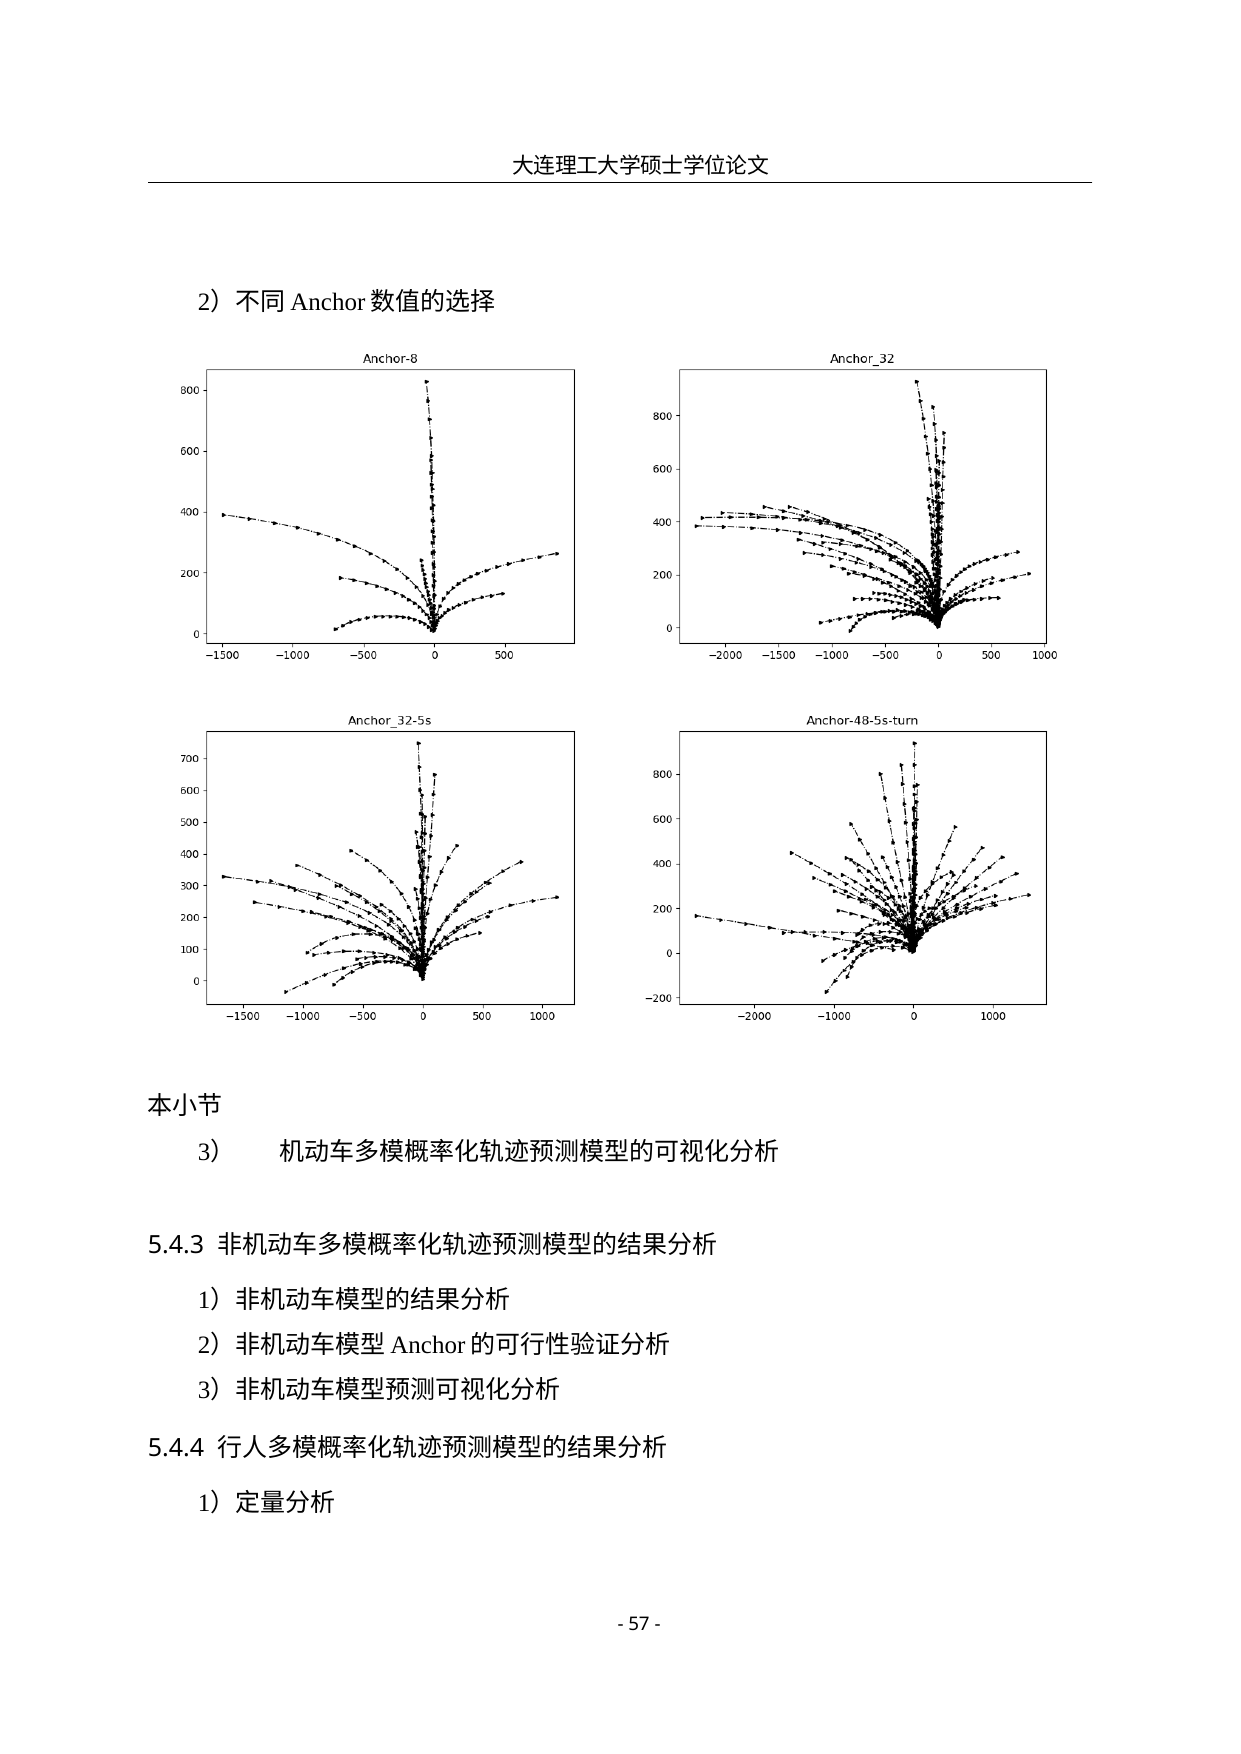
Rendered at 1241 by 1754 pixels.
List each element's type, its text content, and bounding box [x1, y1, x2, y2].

subtitle 5.4.3 非机动车多模概率化轨迹预测模型的结果分析 [148, 1225, 1092, 1261]
subtitle 5.4.4 行人多模概率化轨迹预测模型的结果分析 [148, 1428, 1092, 1464]
text 1）定量分析 [148, 1482, 1092, 1518]
picture [147, 326, 1093, 682]
text 2）非机动车模型Anchor的可行性验证分析 [148, 1324, 1092, 1361]
text 本小节 [148, 1086, 1092, 1122]
text 1）非机动车模型的结果分析 [148, 1279, 1092, 1316]
picture [147, 688, 1093, 1043]
list 机动车多模概率化轨迹预测模型的可视化分析 [198, 1131, 1092, 1167]
text 3）非机动车模型预测可视化分析 [148, 1370, 1092, 1406]
text 2）不同Anchor数值的选择 [148, 281, 1092, 318]
